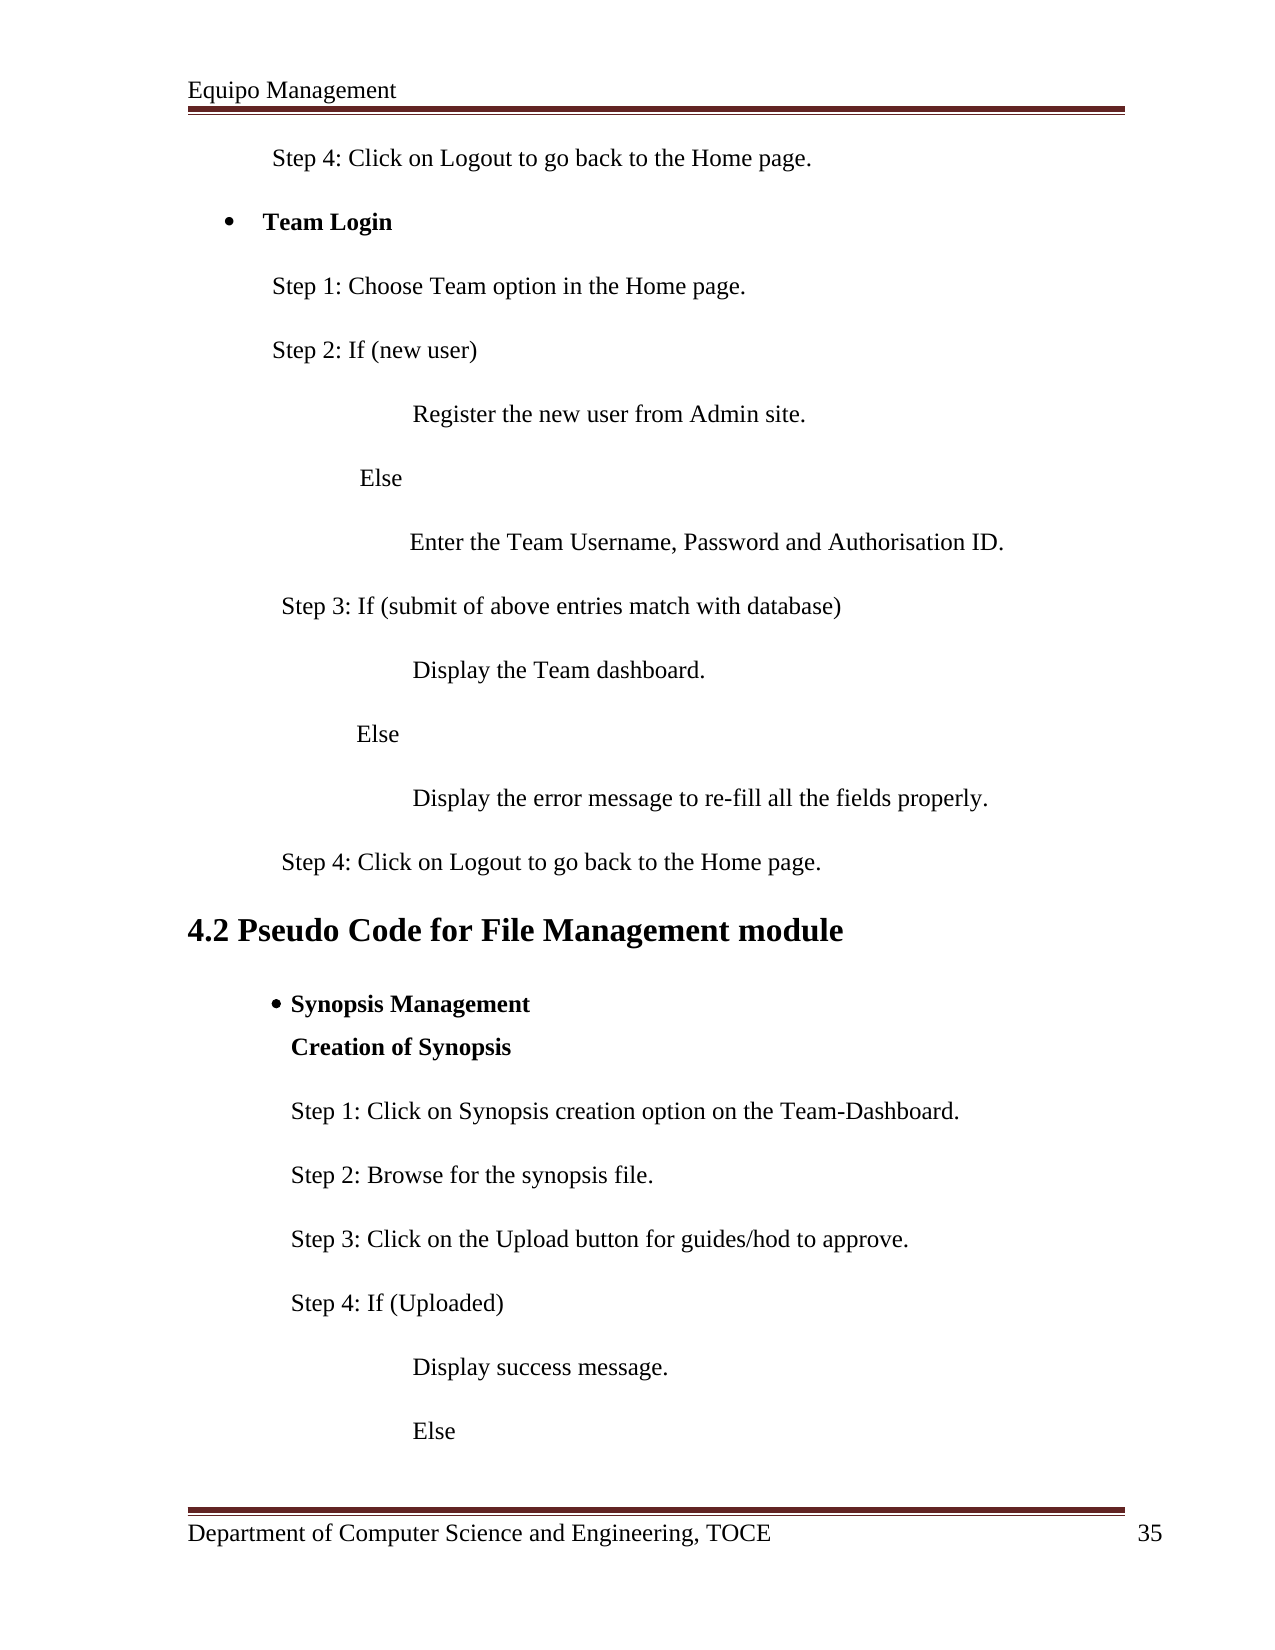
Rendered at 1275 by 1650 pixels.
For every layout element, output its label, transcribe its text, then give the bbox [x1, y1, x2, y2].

text Else [272, 1416, 1125, 1445]
text Step 1: Click on Synopsis creation option on the Team-Dashboard. [272, 1096, 1125, 1125]
text Display the error message to re-fill all the fields properly. [272, 783, 1125, 812]
text Else [272, 463, 1125, 492]
text Else [272, 719, 1125, 748]
text Step 3: Click on the Upload button for guides/hod to approve. [272, 1224, 1125, 1253]
text Register the new user from Admin site. [272, 399, 1125, 428]
text Display success message. [272, 1352, 1125, 1381]
text Step 4: If (Uploaded) [272, 1288, 1125, 1317]
text Step 3: If (submit of above entries match with database) [272, 591, 1125, 620]
list Synopsis Management [272, 989, 1125, 1018]
text 4.2 Pseudo Code for File Management module [187, 911, 1125, 949]
text Step 4: Click on Logout to go back to the Home page. [272, 143, 1125, 172]
text Step 2: Browse for the synopsis file. [272, 1160, 1125, 1189]
text Step 1: Choose Team option in the Home page. [272, 271, 1125, 300]
text Step 4: Click on Logout to go back to the Home page. [272, 847, 1125, 876]
text Display the Team dashboard. [272, 655, 1125, 684]
text Step 2: If (new user) [272, 335, 1125, 364]
list Team Login [225, 207, 1125, 236]
list Creation of Synopsis [272, 1032, 1125, 1061]
text Enter the Team Username, Password and Authorisation ID. [272, 527, 1125, 556]
